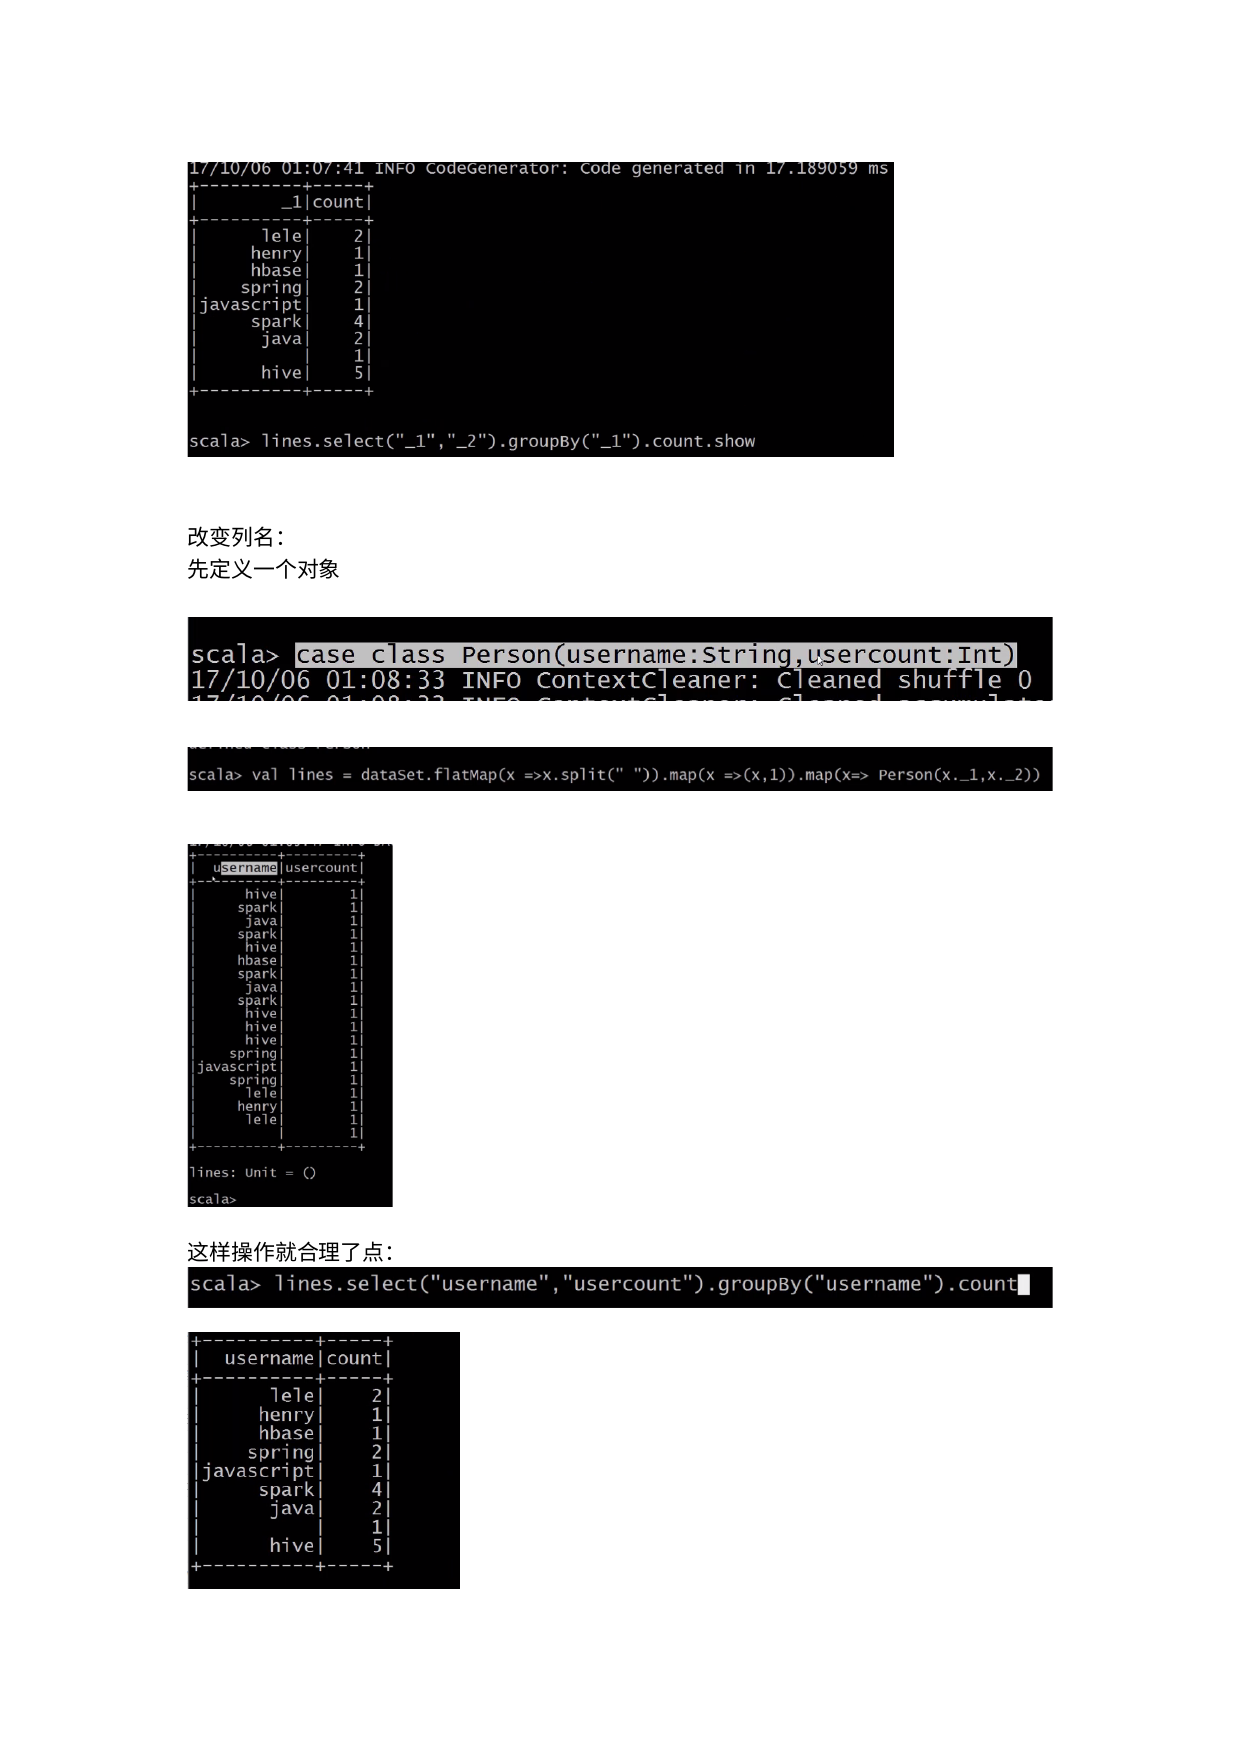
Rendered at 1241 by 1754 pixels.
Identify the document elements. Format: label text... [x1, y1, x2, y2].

picture [187, 844, 393, 1207]
text 先定义一个对象 [187, 552, 1053, 584]
text 改变列名： [187, 519, 1053, 552]
text 这样操作就合理了点： [187, 1234, 1053, 1267]
picture [187, 1267, 1053, 1308]
picture [187, 1332, 460, 1589]
picture [187, 747, 1053, 791]
picture [187, 617, 1053, 701]
picture [187, 162, 894, 457]
